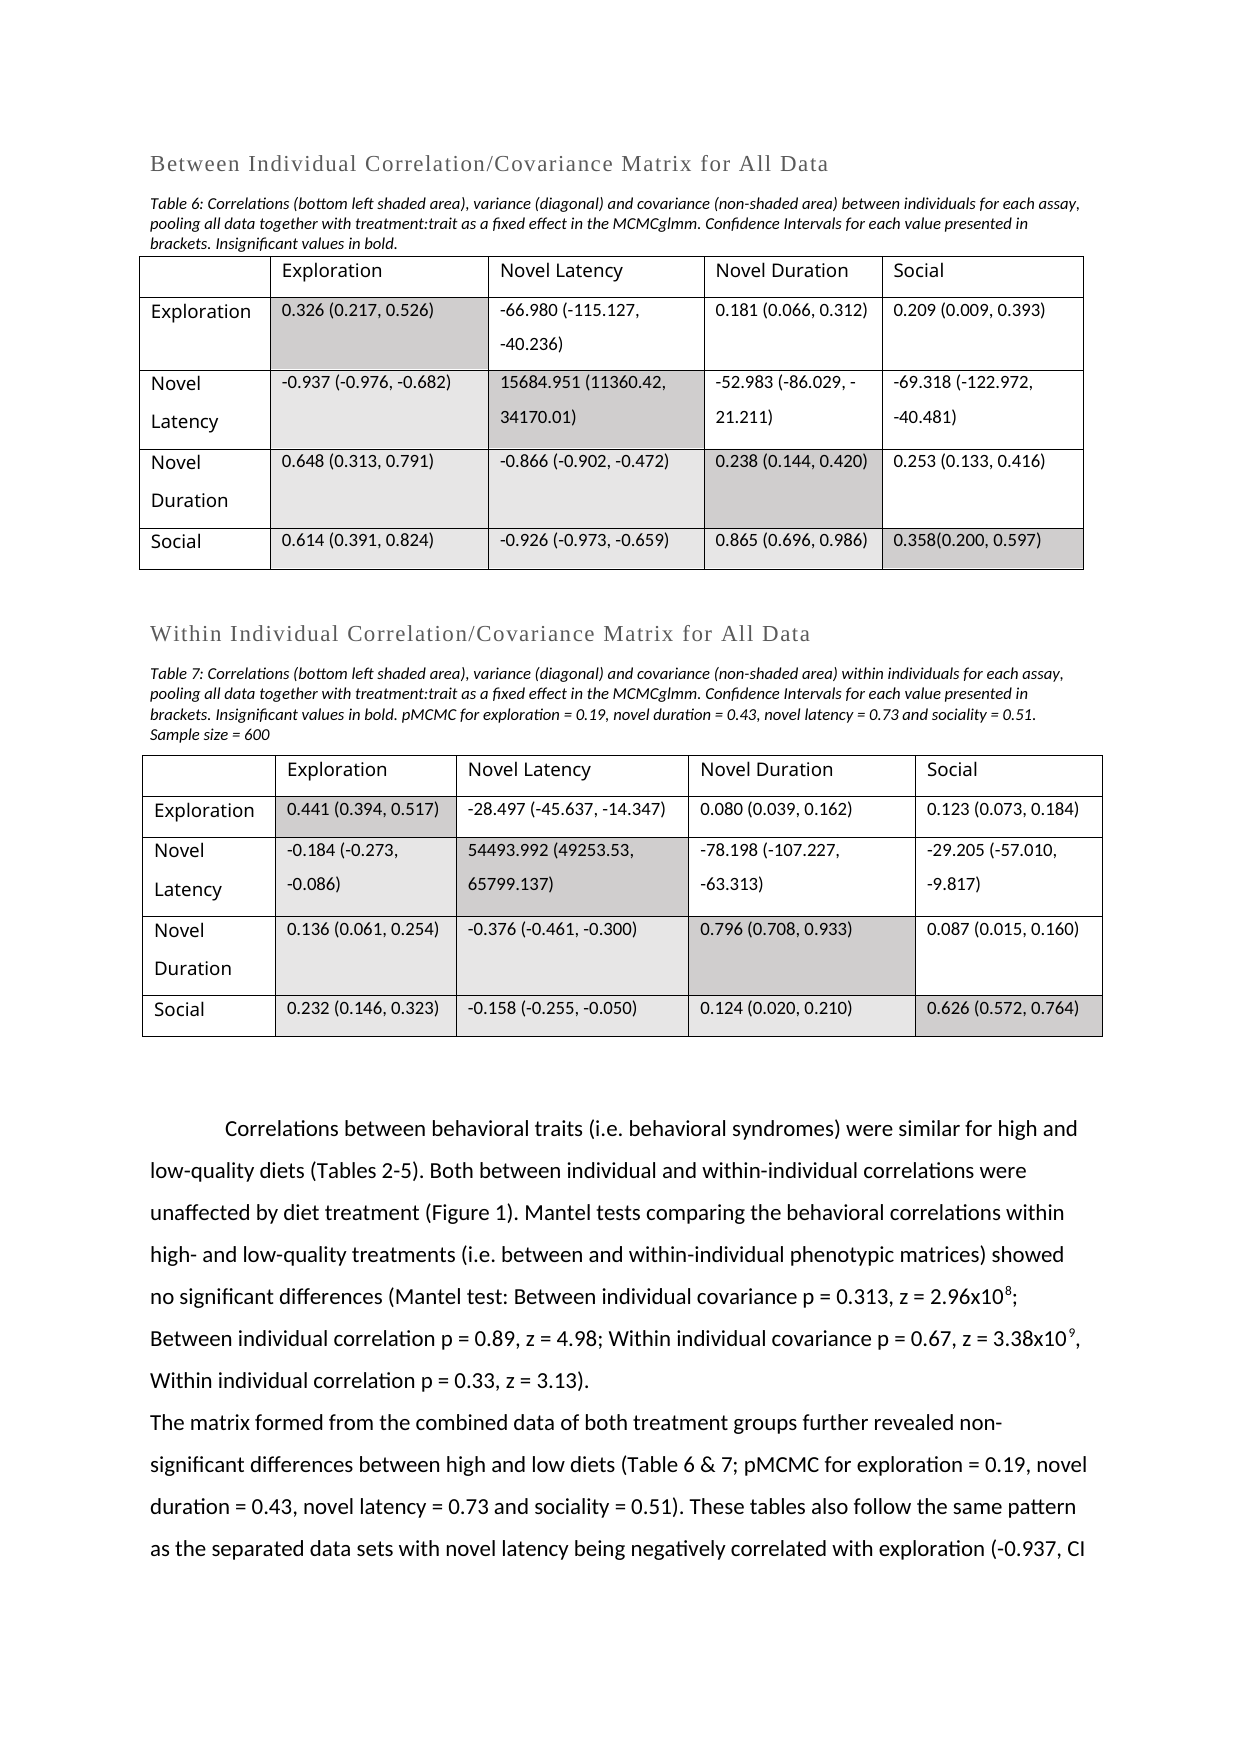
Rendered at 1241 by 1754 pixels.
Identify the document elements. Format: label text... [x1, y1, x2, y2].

table_cell 0.441 (0.394, 0.517) [276, 797, 456, 837]
table_cell 0.865 (0.696, 0.986) [705, 529, 882, 568]
table_cell 54493.992 (49253.53, 65799.137) [457, 838, 688, 916]
table_cell Exploration [140, 298, 270, 369]
table_cell 0.136 (0.061, 0.254) [276, 917, 456, 995]
table_cell -0.376 (-0.461, -0.300) [457, 917, 688, 995]
table_header Exploration [271, 257, 488, 297]
table_cell 0.614 (0.391, 0.824) [271, 529, 488, 568]
table_cell -69.318 (-122.972, -40.481) [883, 371, 1083, 448]
table_cell 15684.951 (11360.42, 34170.01) [489, 371, 704, 448]
table_cell -0.158 (-0.255, -0.050) [457, 996, 688, 1036]
table_header [140, 257, 270, 297]
text Correlations between behavioral traits (i.e. behavioral syndromes) were similar for high and low-quality diets (Tables 2-5). Both between individual and within-individual correlations were unaffected by diet treatment (Figure 1). Mantel tests comparing the behavioral correlations within high- and low-quality treatments (i.e. between and within-individual phenotypic matrices) showed no significant differences (Mantel test: Between individual covariance p = 0.313, z = 2.96x108; Between individual correlation p = 0.89, z = 4.98; Within individual covariance p = 0.67, z = 3.38x109, Within individual correlation p = 0.33, z = 3.13). [150, 1114, 1090, 1394]
table_cell 0.087 (0.015, 0.160) [916, 917, 1102, 995]
table_cell 0.253 (0.133, 0.416) [883, 450, 1083, 528]
table_header Novel Latency [457, 756, 688, 796]
table_header Social [883, 257, 1083, 297]
text Table 6: Correlations (bottom left shaded area), variance (diagonal) and covariance (non-shaded area) between individuals for each assay, pooling all data together with treatment:trait as a fixed effect in the MCMCglmm. Confidence Intervals for each value presented in brackets. Insignificant values in bold. [150, 193, 1090, 254]
table_cell 0.796 (0.708, 0.933) [689, 917, 915, 995]
table_cell -0.184 (-0.273, -0.086) [276, 838, 456, 916]
table_header Novel Latency [489, 257, 704, 297]
table_cell Novel Latency [140, 371, 270, 448]
table_cell -0.866 (-0.902, -0.472) [489, 450, 704, 528]
table_header Social [916, 756, 1102, 796]
table_cell 0.080 (0.039, 0.162) [689, 797, 915, 837]
table_cell Exploration [143, 797, 275, 837]
table_cell -78.198 (-107.227, -63.313) [689, 838, 915, 916]
table_header Novel Duration [689, 756, 915, 796]
table_cell 0.326 (0.217, 0.526) [271, 298, 488, 369]
table_cell Novel Latency [143, 838, 275, 916]
table_cell 0.209 (0.009, 0.393) [883, 298, 1083, 369]
table_cell -28.497 (-45.637, -14.347) [457, 797, 688, 837]
table_header [143, 756, 275, 796]
table_cell Novel Duration [140, 450, 270, 528]
table_cell Social [143, 996, 275, 1036]
subtitle Between Individual Correlation/Covariance Matrix for All Data [150, 150, 1090, 176]
table_cell -0.926 (-0.973, -0.659) [489, 529, 704, 568]
table_cell Social [140, 529, 270, 568]
table_header Novel Duration [705, 257, 882, 297]
table_cell 0.238 (0.144, 0.420) [705, 450, 882, 528]
table_cell -52.983 (-86.029, -21.211) [705, 371, 882, 448]
subtitle Within Individual Correlation/Covariance Matrix for All Data [150, 620, 1090, 647]
table_cell 0.648 (0.313, 0.791) [271, 450, 488, 528]
table_cell 0.626 (0.572, 0.764) [916, 996, 1102, 1036]
table_cell 0.181 (0.066, 0.312) [705, 298, 882, 369]
table_cell 0.232 (0.146, 0.323) [276, 996, 456, 1036]
table_cell -66.980 (-115.127, -40.236) [489, 298, 704, 369]
table_cell 0.358(0.200, 0.597) [883, 529, 1083, 568]
table_cell 0.123 (0.073, 0.184) [916, 797, 1102, 837]
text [150, 1408, 1090, 1562]
table_cell Novel Duration [143, 917, 275, 995]
table_header Exploration [276, 756, 456, 796]
text Table 7: Correlations (bottom left shaded area), variance (diagonal) and covariance (non-shaded area) within individuals for each assay, pooling all data together with treatment:trait as a fixed effect in the MCMCglmm. Confidence Intervals for each value presented in brackets. Insignificant values in bold. pMCMC for exploration = 0.19, novel duration = 0.43, novel latency = 0.73 and sociality = 0.51. Sample size = 600 [150, 663, 1090, 744]
table_cell -0.937 (-0.976, -0.682) [271, 371, 488, 448]
table_cell 0.124 (0.020, 0.210) [689, 996, 915, 1036]
table_cell -29.205 (-57.010, -9.817) [916, 838, 1102, 916]
